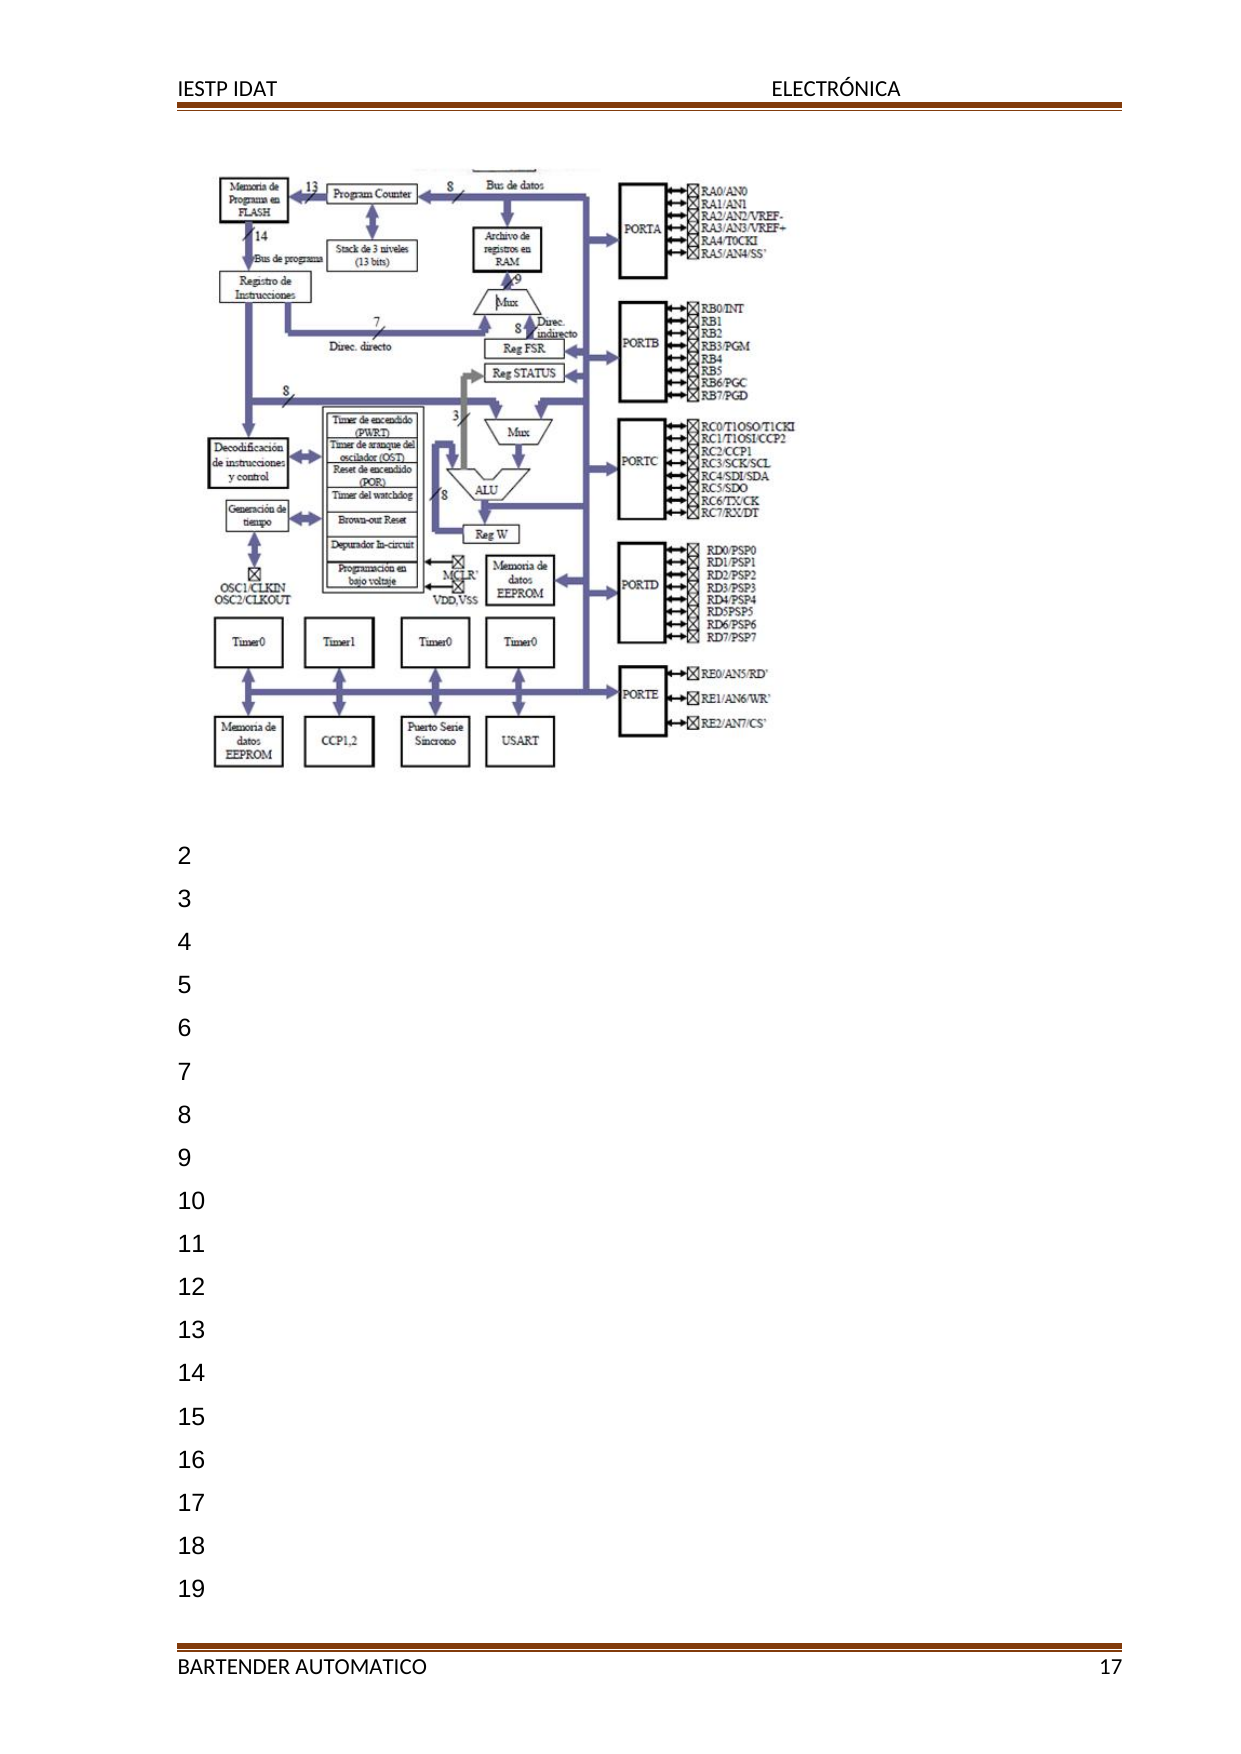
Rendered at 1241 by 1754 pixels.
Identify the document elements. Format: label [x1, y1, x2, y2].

picture [177, 167, 820, 784]
